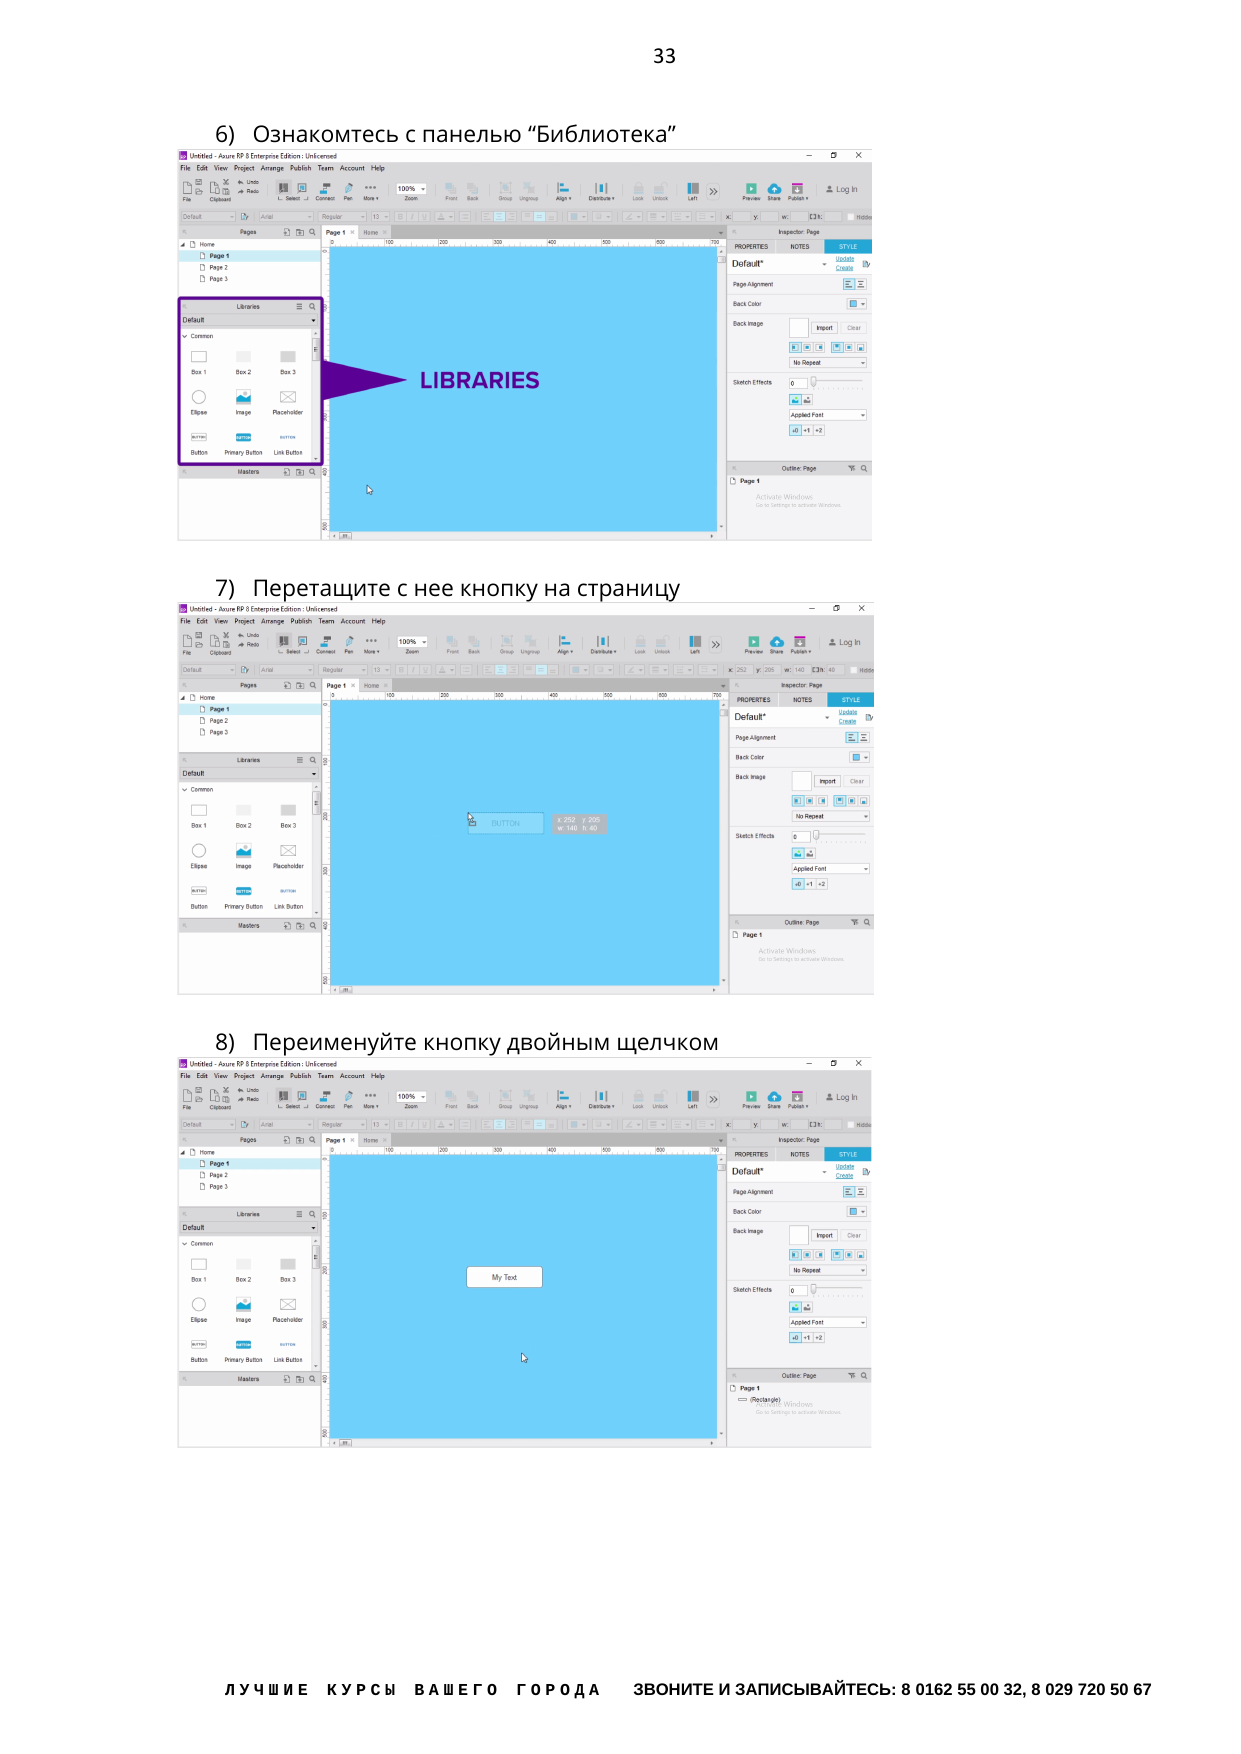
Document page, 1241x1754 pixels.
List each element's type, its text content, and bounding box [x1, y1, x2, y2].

picture [177, 602, 874, 995]
list Переименуйте кнопку двойным щелчком [215, 1026, 1152, 1057]
list Ознакомтесь с панелью “Библиотека” [215, 118, 1152, 149]
picture [177, 149, 872, 541]
list Перетащите с нее кнопку на страницу [215, 571, 1152, 603]
picture [177, 1057, 872, 1448]
